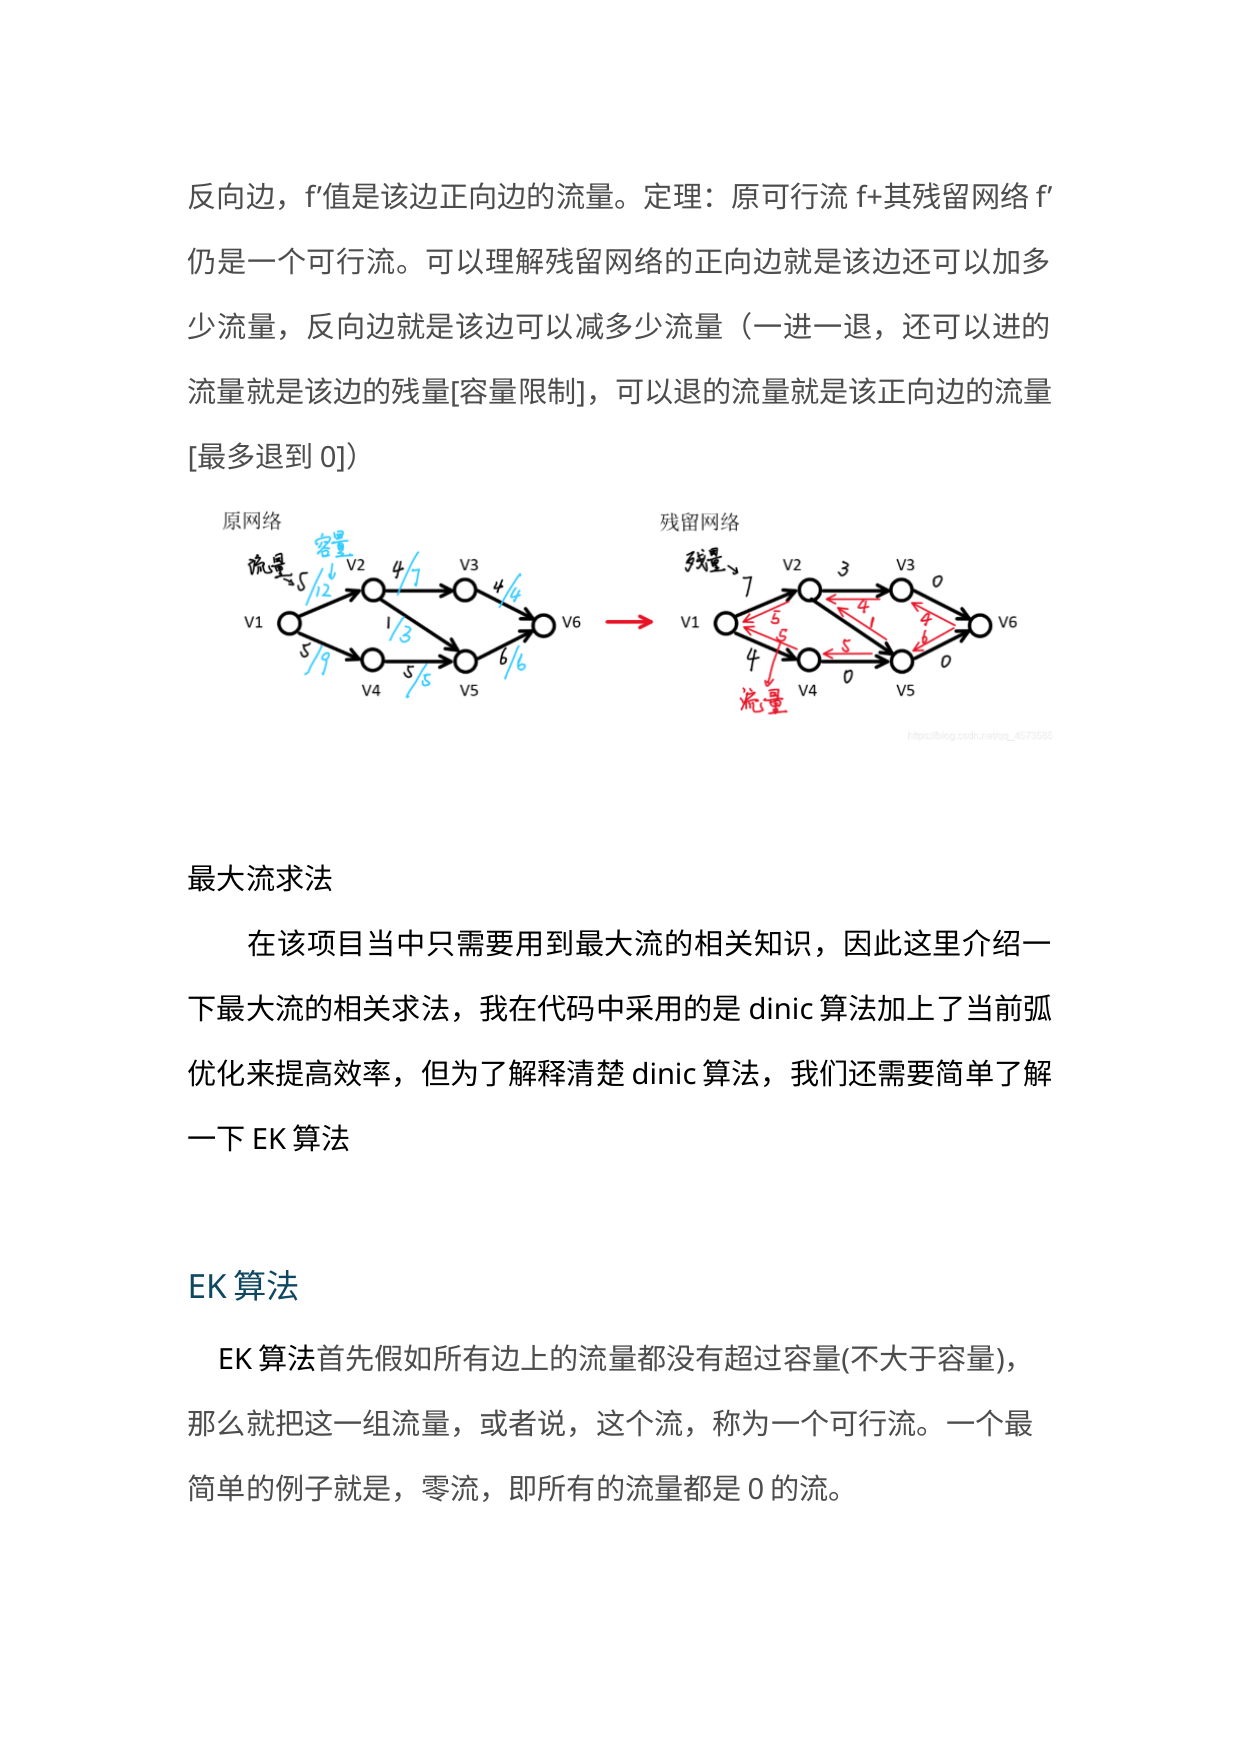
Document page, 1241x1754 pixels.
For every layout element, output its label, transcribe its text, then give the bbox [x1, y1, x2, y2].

text 最大流求法 [187, 844, 1053, 909]
text EK算法首先假如所有边上的流量都没有超过容量(不大于容量)，那么就把这一组流量，或者说，这个流，称为一个可行流。一个最简单的例子就是，零流，即所有的流量都是0的流。 [187, 1324, 1053, 1519]
subtitle EK算法 [187, 1251, 1053, 1316]
text 在该项目当中只需要用到最大流的相关知识，因此这里介绍一下最大流的相关求法，我在代码中采用的是dinic算法加上了当前弧优化来提高效率，但为了解释清楚dinic算法，我们还需要简单了解一下EK算法 [187, 909, 1053, 1169]
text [187, 162, 1053, 487]
picture [187, 487, 1053, 750]
